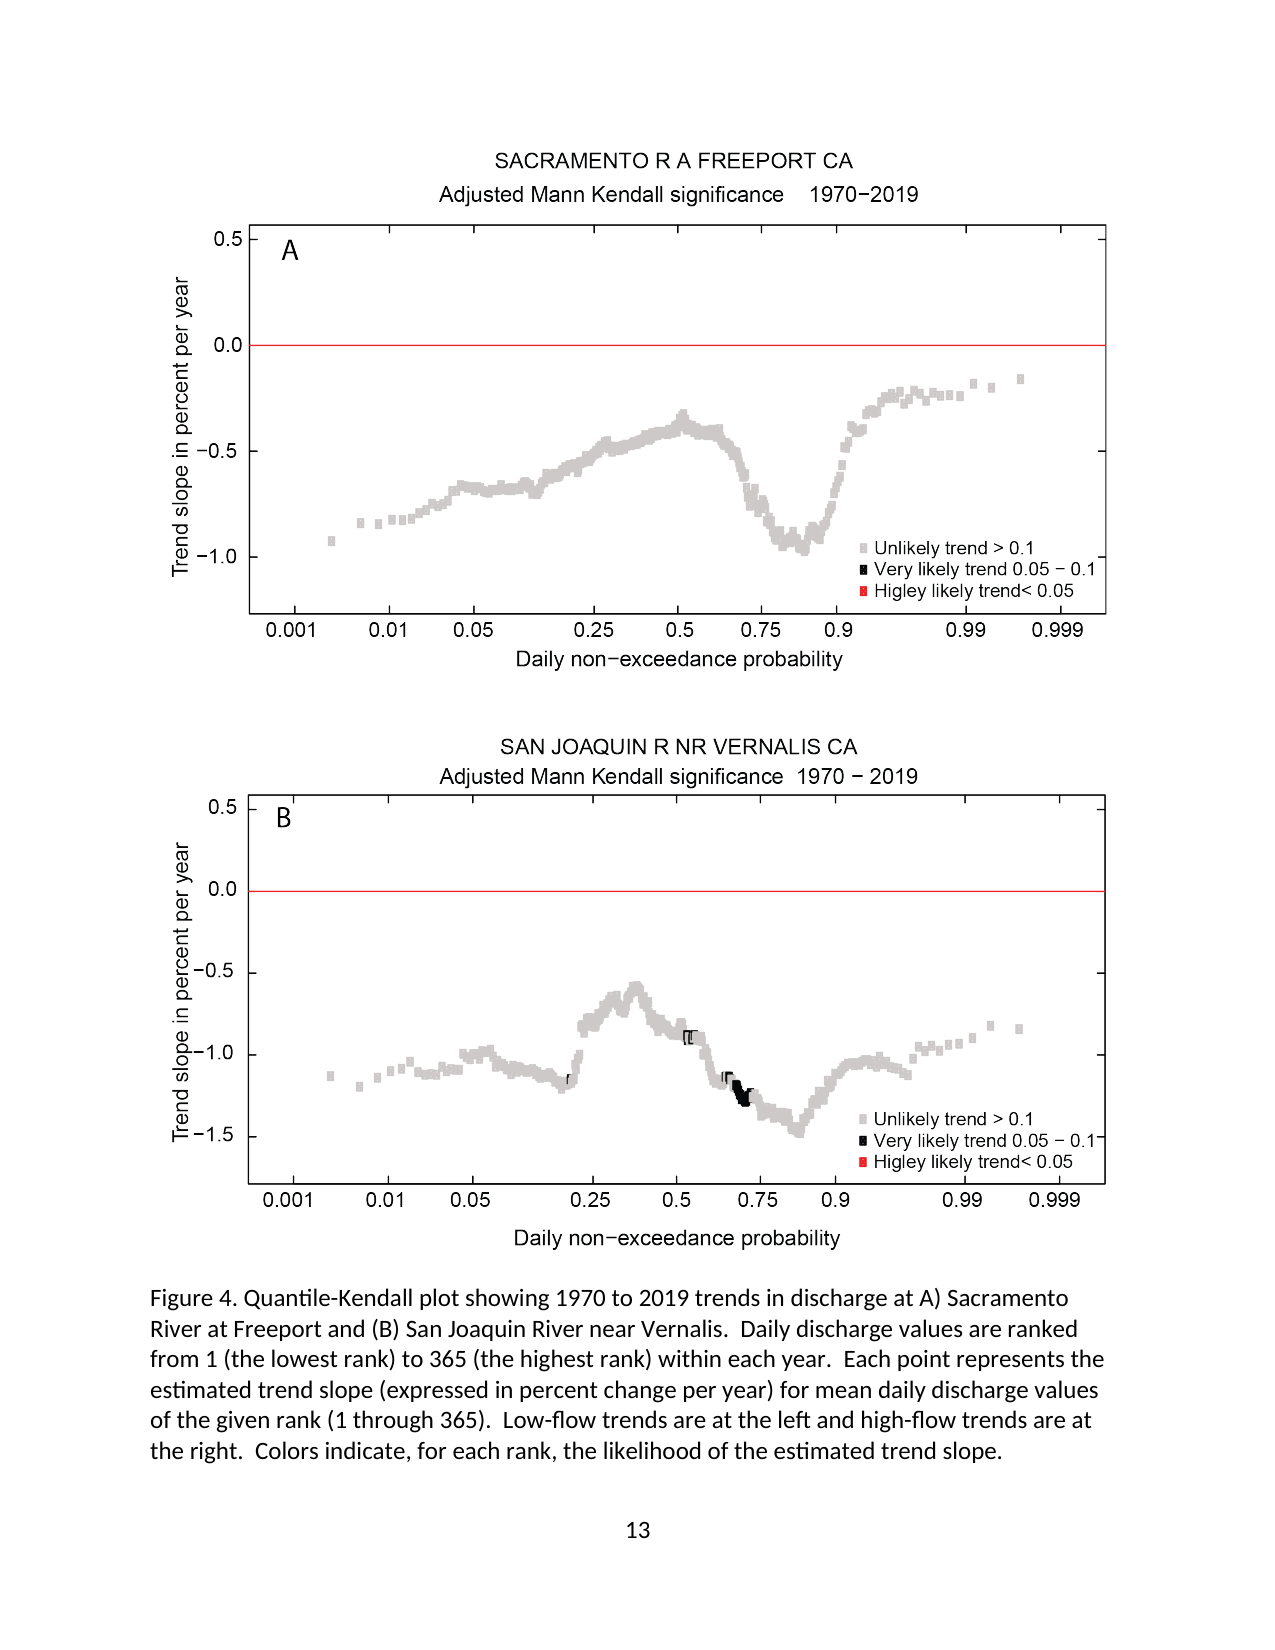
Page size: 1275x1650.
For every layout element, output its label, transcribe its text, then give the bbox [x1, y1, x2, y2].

text Figure 4. Quantile-Kendall plot showing 1970 to 2019 trends in discharge at A) Sacramento River at Freeport and (B) San Joaquin River near Vernalis. Daily discharge values are ranked from 1 (the lowest rank) to 365 (the highest rank) within each year. Each point represents the estimated trend slope (expressed in percent change per year) for mean daily discharge values of the given rank (1 through 365). Low-flow trends are at the left and high-flow trends are at the right. Colors indicate, for each rank, the likelihood of the estimated trend slope. [150, 1283, 1125, 1466]
picture [168, 150, 1107, 1252]
